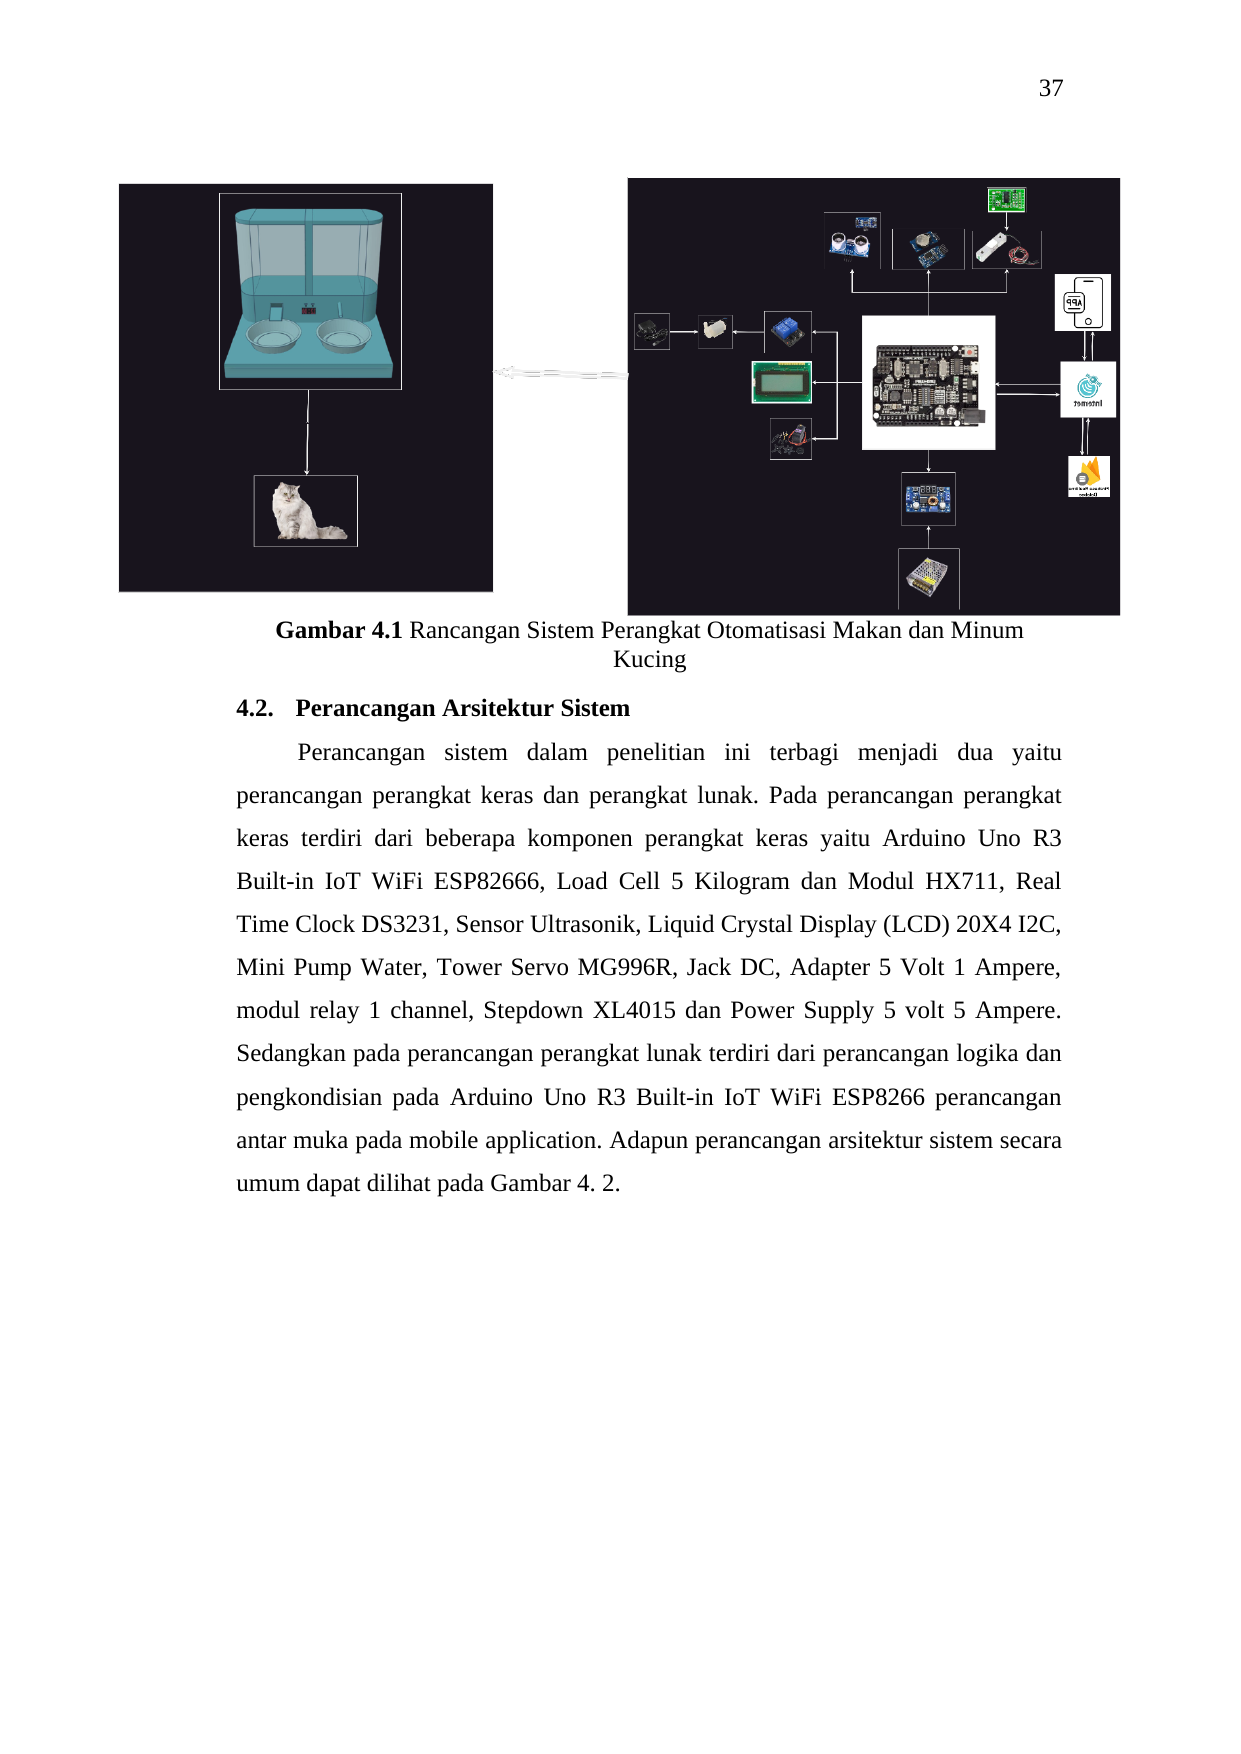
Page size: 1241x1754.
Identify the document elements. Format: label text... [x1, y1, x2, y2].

picture [118, 177, 1121, 616]
subtitle Perancangan Arsitektur Sistem [236, 693, 1063, 722]
text Perancangan sistem dalam penelitian ini terbagi menjadi dua yaitu perancangan perangkat keras dan perangkat lunak. Pada perancangan perangkat keras terdiri dari beberapa komponen perangkat keras yaitu Arduino Uno R3 Built-in IoT WiFi ESP82666, Load Cell 5 Kilogram dan Modul HX711, Real Time Clock DS3231, Sensor Ultrasonik, Liquid Crystal Display (LCD) 20X4 I2C, Mini Pump Water, Tower Servo MG996R, Jack DC, Adapter 5 Volt 1 Ampere, modul relay 1 channel, Stepdown XL4015 dan Power Supply 5 volt 5 Ampere. Sedangkan pada perancangan perangkat lunak terdiri dari perancangan logika dan pengkondisian pada Arduino Uno R3 Built-in IoT WiFi ESP8266 perancangan antar muka pada mobile application. Adapun perancangan arsitektur sistem secara umum dapat dilihat pada Gambar 4. 2. [236, 737, 1063, 1197]
text Gambar 4.1 Rancangan Sistem Perangkat Otomatisasi Makan dan Minum Kucing [236, 616, 1063, 673]
